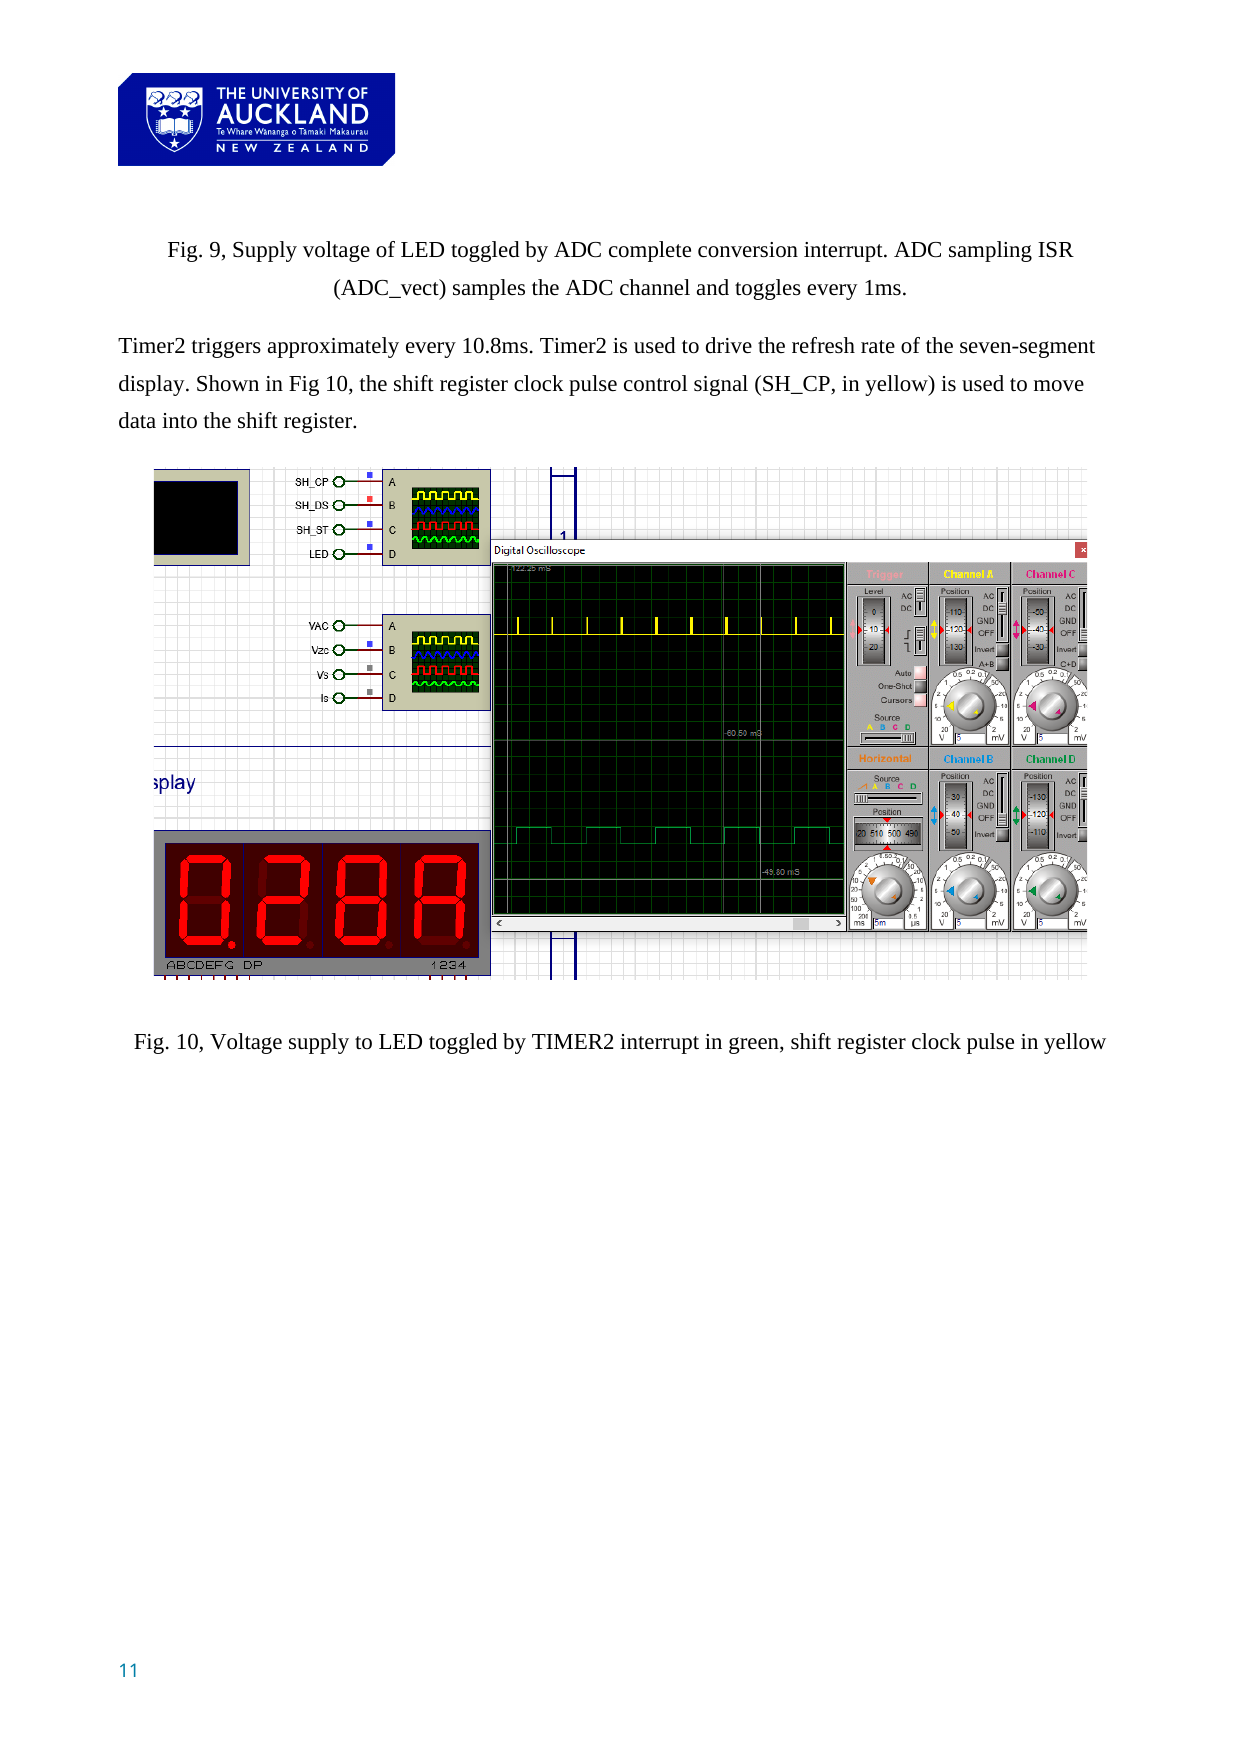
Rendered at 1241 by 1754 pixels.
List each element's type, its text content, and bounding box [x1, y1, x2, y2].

picture [153, 467, 1088, 980]
text Fig. 9, Supply voltage of LED toggled by ADC complete conversion interrupt. ADC sampling ISR (ADC_vect) samples the ADC channel and toggles every 1ms. [118, 231, 1123, 306]
picture [118, 73, 396, 166]
text Timer2 triggers approximately every 10.8ms. Timer2 is used to drive the refresh rate of the seven-segment display. Shown in Fig 10, the shift register clock pulse control signal (SH_CP, in yellow) is used to move data into the shift register. [118, 327, 1123, 439]
